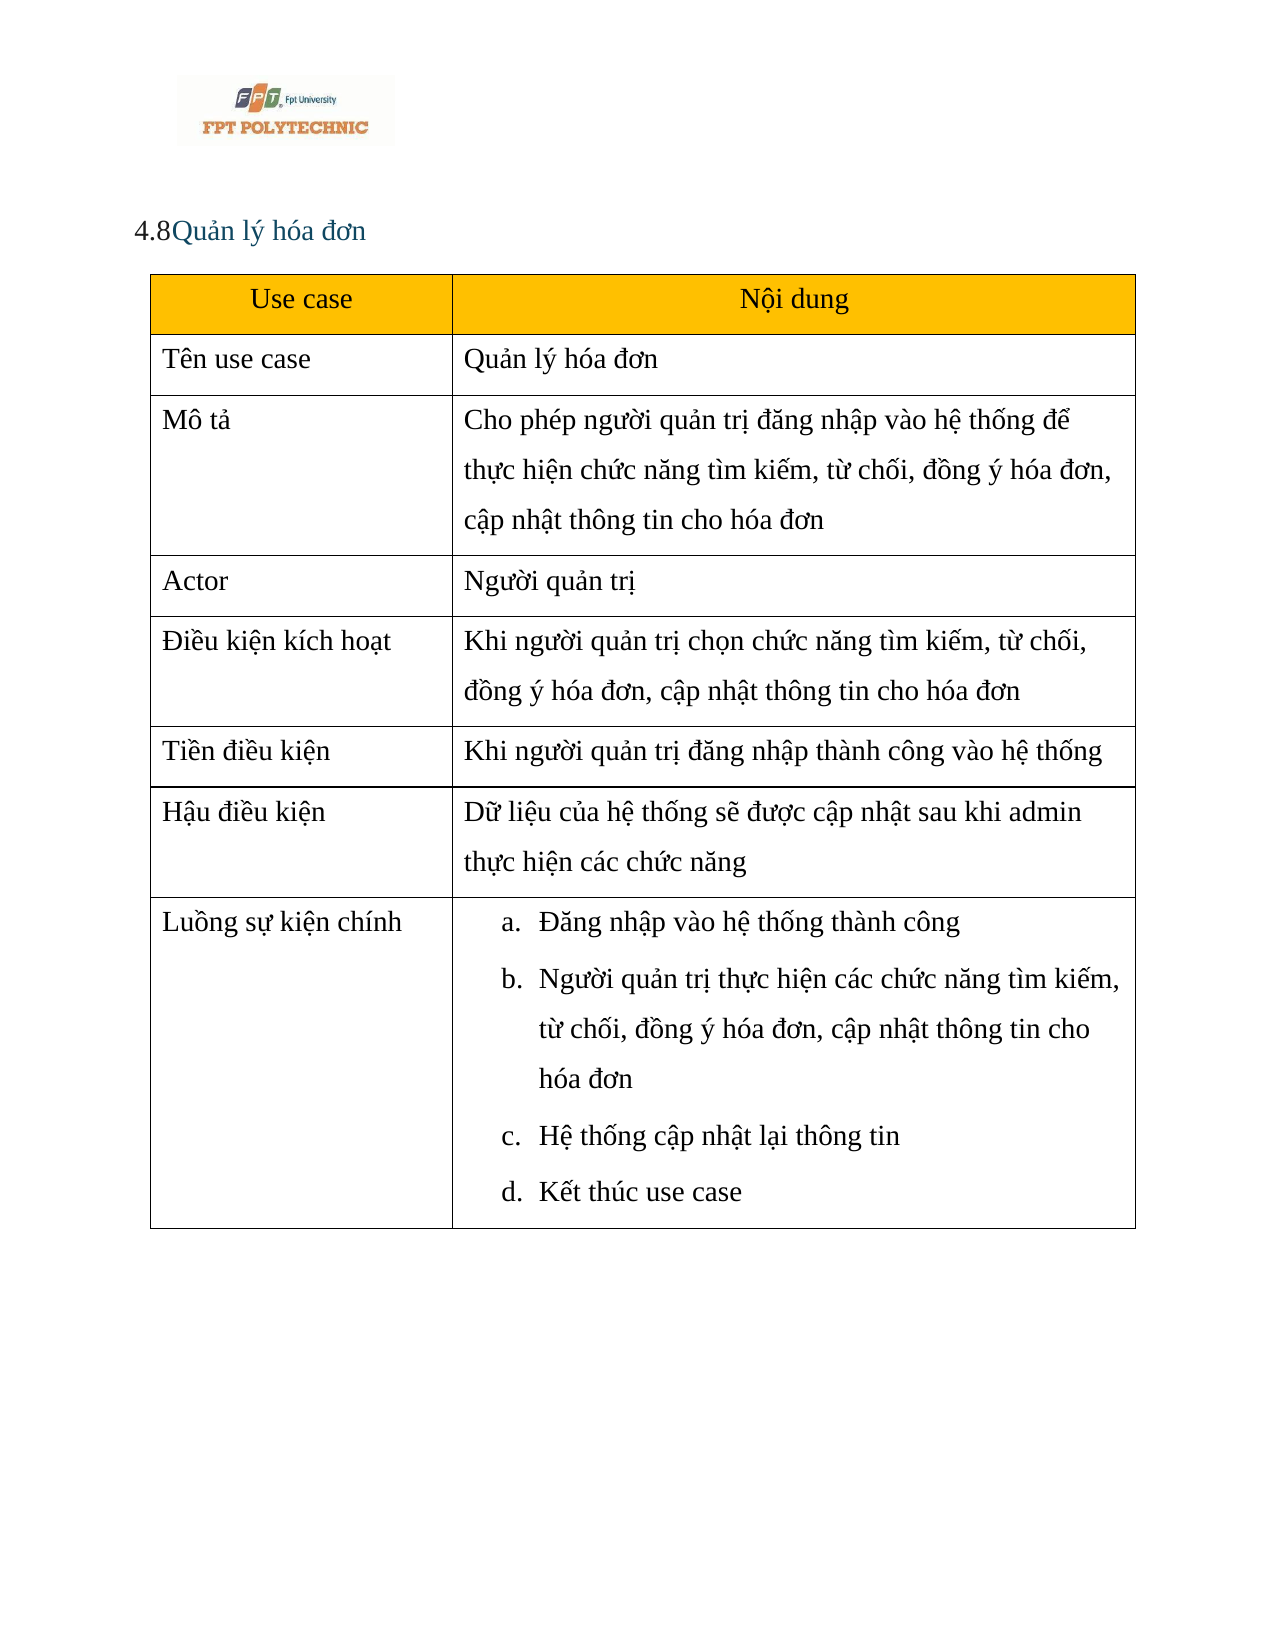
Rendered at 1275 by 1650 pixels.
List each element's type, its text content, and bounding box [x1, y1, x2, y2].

subtitle Quản lý hóa đơn [134, 213, 1198, 247]
table_cell Khi người quản trị đăng nhập thành công vào hệ thống [453, 727, 1135, 786]
table_cell Mô tả [151, 396, 452, 555]
table_header Nội dung [453, 275, 1135, 334]
table_cell Luồng sự kiện chính [151, 898, 452, 1227]
table_cell Dữ liệu của hệ thống sẽ được cập nhật sau khi admin thực hiện các chức năng [453, 788, 1135, 897]
picture [177, 75, 395, 146]
table_cell Hậu điều kiện [151, 788, 452, 897]
table_cell Actor [151, 556, 452, 616]
table_cell Khi người quản trị chọn chức năng tìm kiếm, từ chối, đồng ý hóa đơn, cập nhật thông tin cho hóa đơn [453, 617, 1135, 726]
table_cell Đăng nhập vào hệ thống thành công Người quản trị thực hiện các chức năng tìm kiếm, từ chối, đồng ý hóa đơn, cập nhật thông tin cho hóa đơn Hệ thống cập nhật lại thông tin Kết thúc use case [453, 898, 1135, 1227]
table_header Use case [151, 275, 452, 334]
table_cell Tên use case [151, 335, 452, 394]
table_cell Người quản trị [453, 556, 1135, 616]
table_cell Điều kiện kích hoạt [151, 617, 452, 726]
table_cell Quản lý hóa đơn [453, 335, 1135, 394]
table_cell Tiền điều kiện [151, 727, 452, 786]
table_cell Cho phép người quản trị đăng nhập vào hệ thống để thực hiện chức năng tìm kiếm, từ chối, đồng ý hóa đơn, cập nhật thông tin cho hóa đơn [453, 396, 1135, 555]
